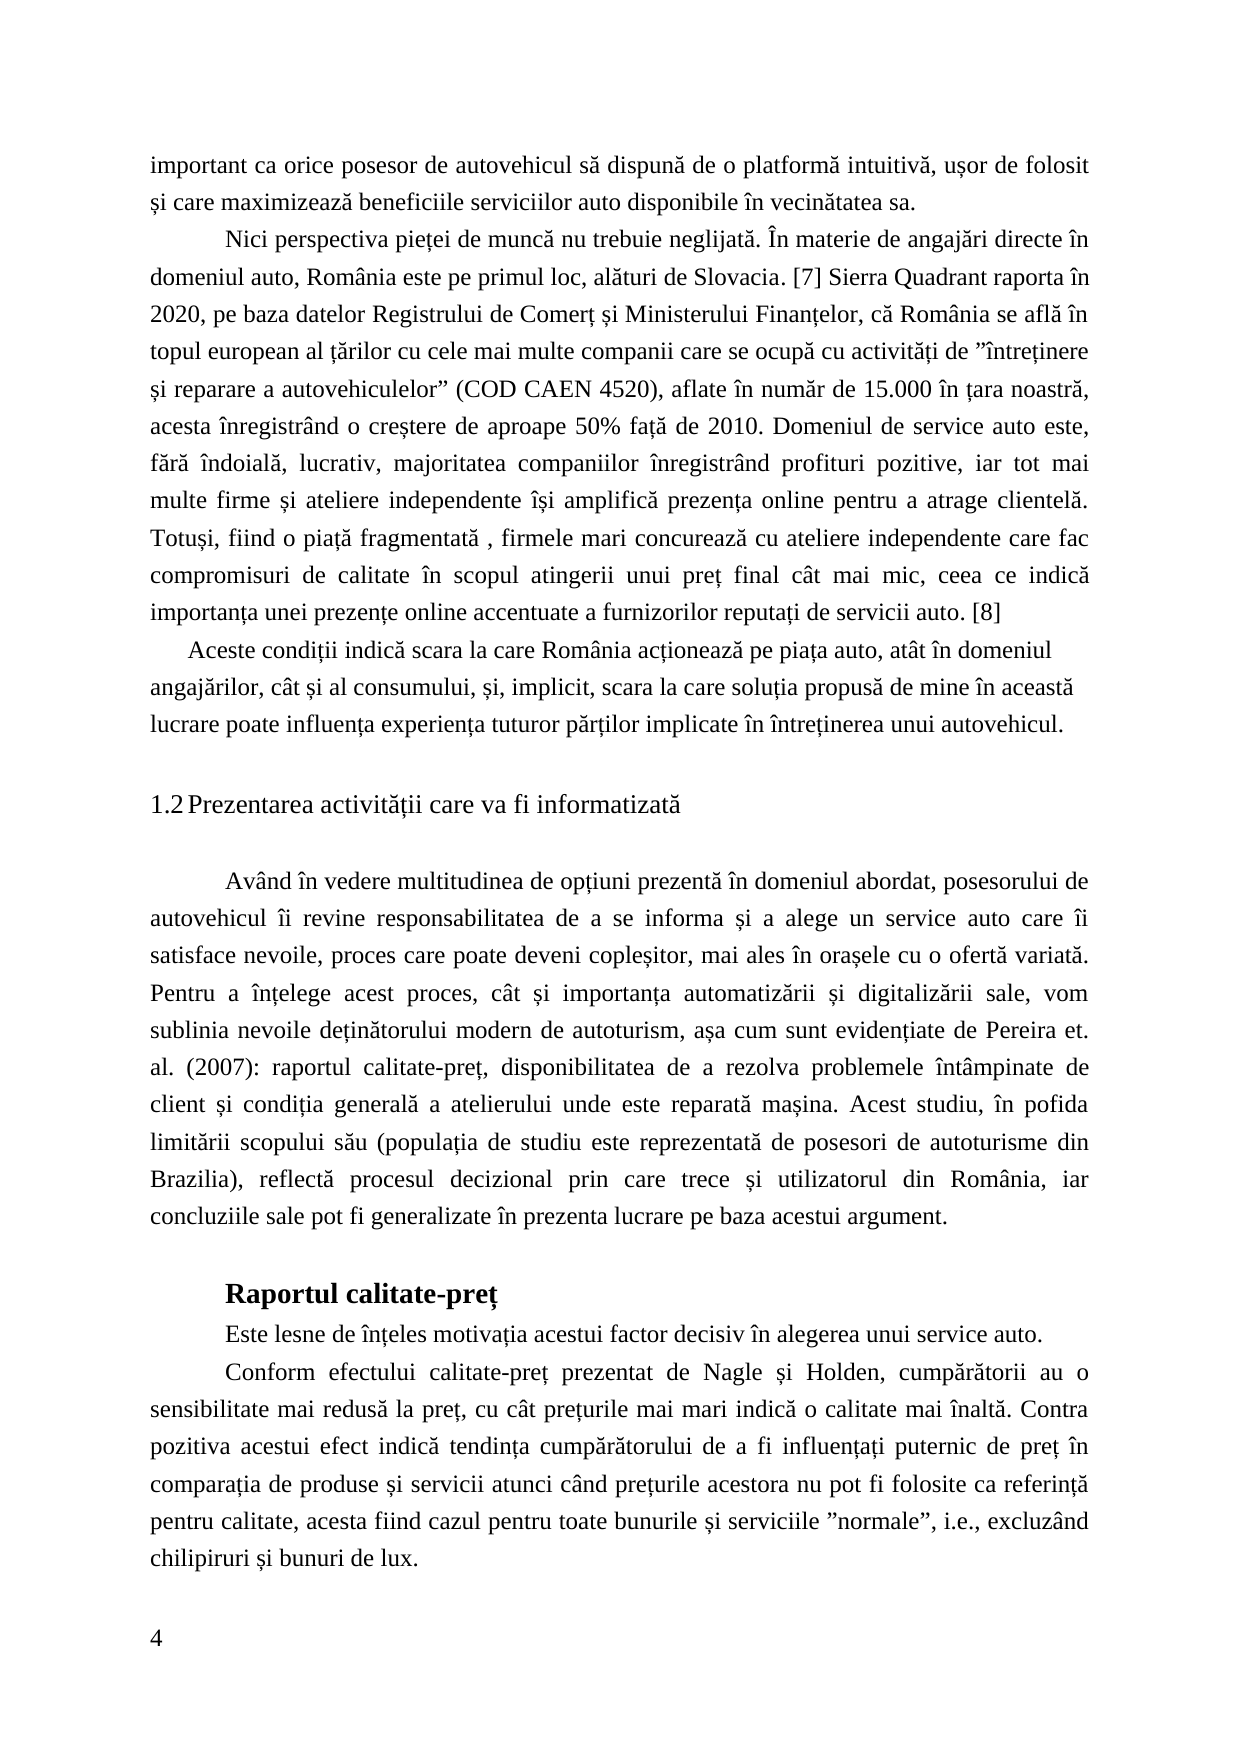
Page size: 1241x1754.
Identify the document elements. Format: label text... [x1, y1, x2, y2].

text Nici perspectiva pieței de muncă nu trebuie neglijată. În materie de angajări directe în domeniul auto, România este pe primul loc, alături de Slovacia. Sierra Quadrant raporta în 2020, pe baza datelor Registrului de Comerț și Ministerului Finanțelor, că România se află în topul european al țărilor cu cele mai multe companii care se ocupă cu activități de ”întreținere și reparare a autovehiculelor” (COD CAEN 4520), aflate în număr de 15.000 în țara noastră, acesta înregistrând o creștere de aproape 50% față de 2010. Domeniul de service auto este, fără îndoială, lucrativ, majoritatea companiilor înregistrând profituri pozitive, iar tot mai multe firme și ateliere independente își amplifică prezența online pentru a atrage clientelă. Totuși, fiind o piață fragmentată , firmele mari concurează cu ateliere independente care fac compromisuri de calitate în scopul atingerii unui preț final cât mai mic, ceea ce indică importanța unei prezențe online accentuate a furnizorilor reputați de servicii auto. [150, 224, 1090, 626]
subtitle Prezentarea activității care va fi informatizată [150, 788, 1090, 819]
text Conform efectului calitate-preț prezentat de Nagle și Holden, cumpărătorii au o sensibilitate mai redusă la preț, cu cât prețurile mai mari indică o calitate mai înaltă. Contra pozitiva acestui efect indică tendința cumpărătorului de a fi influențați puternic de preț în comparația de produse și servicii atunci când prețurile acestora nu pot fi folosite ca referință pentru calitate, acesta fiind cazul pentru toate bunurile și serviciile ”normale”, i.e., excluzând chilipiruri și bunuri de lux. [150, 1357, 1090, 1572]
text Raportul calitate-preț [150, 1276, 1090, 1309]
text Având în vedere multitudinea de opțiuni prezentă în domeniul abordat, posesorului de autovehicul îi revine responsabilitatea de a se informa și a alege un service auto care îi satisface nevoile, proces care poate deveni copleșitor, mai ales în orașele cu o ofertă variată. Pentru a înțelege acest proces, cât și importanța automatizării și digitalizării sale, vom sublinia nevoile deținătorului modern de autoturism, așa cum sunt evidențiate de Pereira et. al. (2007): raportul calitate-preț, disponibilitatea de a rezolva problemele întâmpinate de client și condiția generală a atelierului unde este reparată mașina. Acest studiu, în pofida limitării scopului său (populația de studiu este reprezentată de posesori de autoturisme din Brazilia), reflectă procesul decizional prin care trece și utilizatorul din România, iar concluziile sale pot fi generalizate în prezenta lucrare pe baza acestui argument. [150, 866, 1090, 1230]
text Este lesne de înțeles motivația acestui factor decisiv în alegerea unui service auto. [150, 1319, 1090, 1348]
text Aceste condiții indică scara la care România acționează pe piața auto, atât în domeniul angajărilor, cât și al consumului, și, implicit, scara la care soluția propusă de mine în această lucrare poate influența experiența tuturor părților implicate în întreținerea unui autovehicul. [150, 635, 1090, 738]
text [150, 150, 1090, 216]
